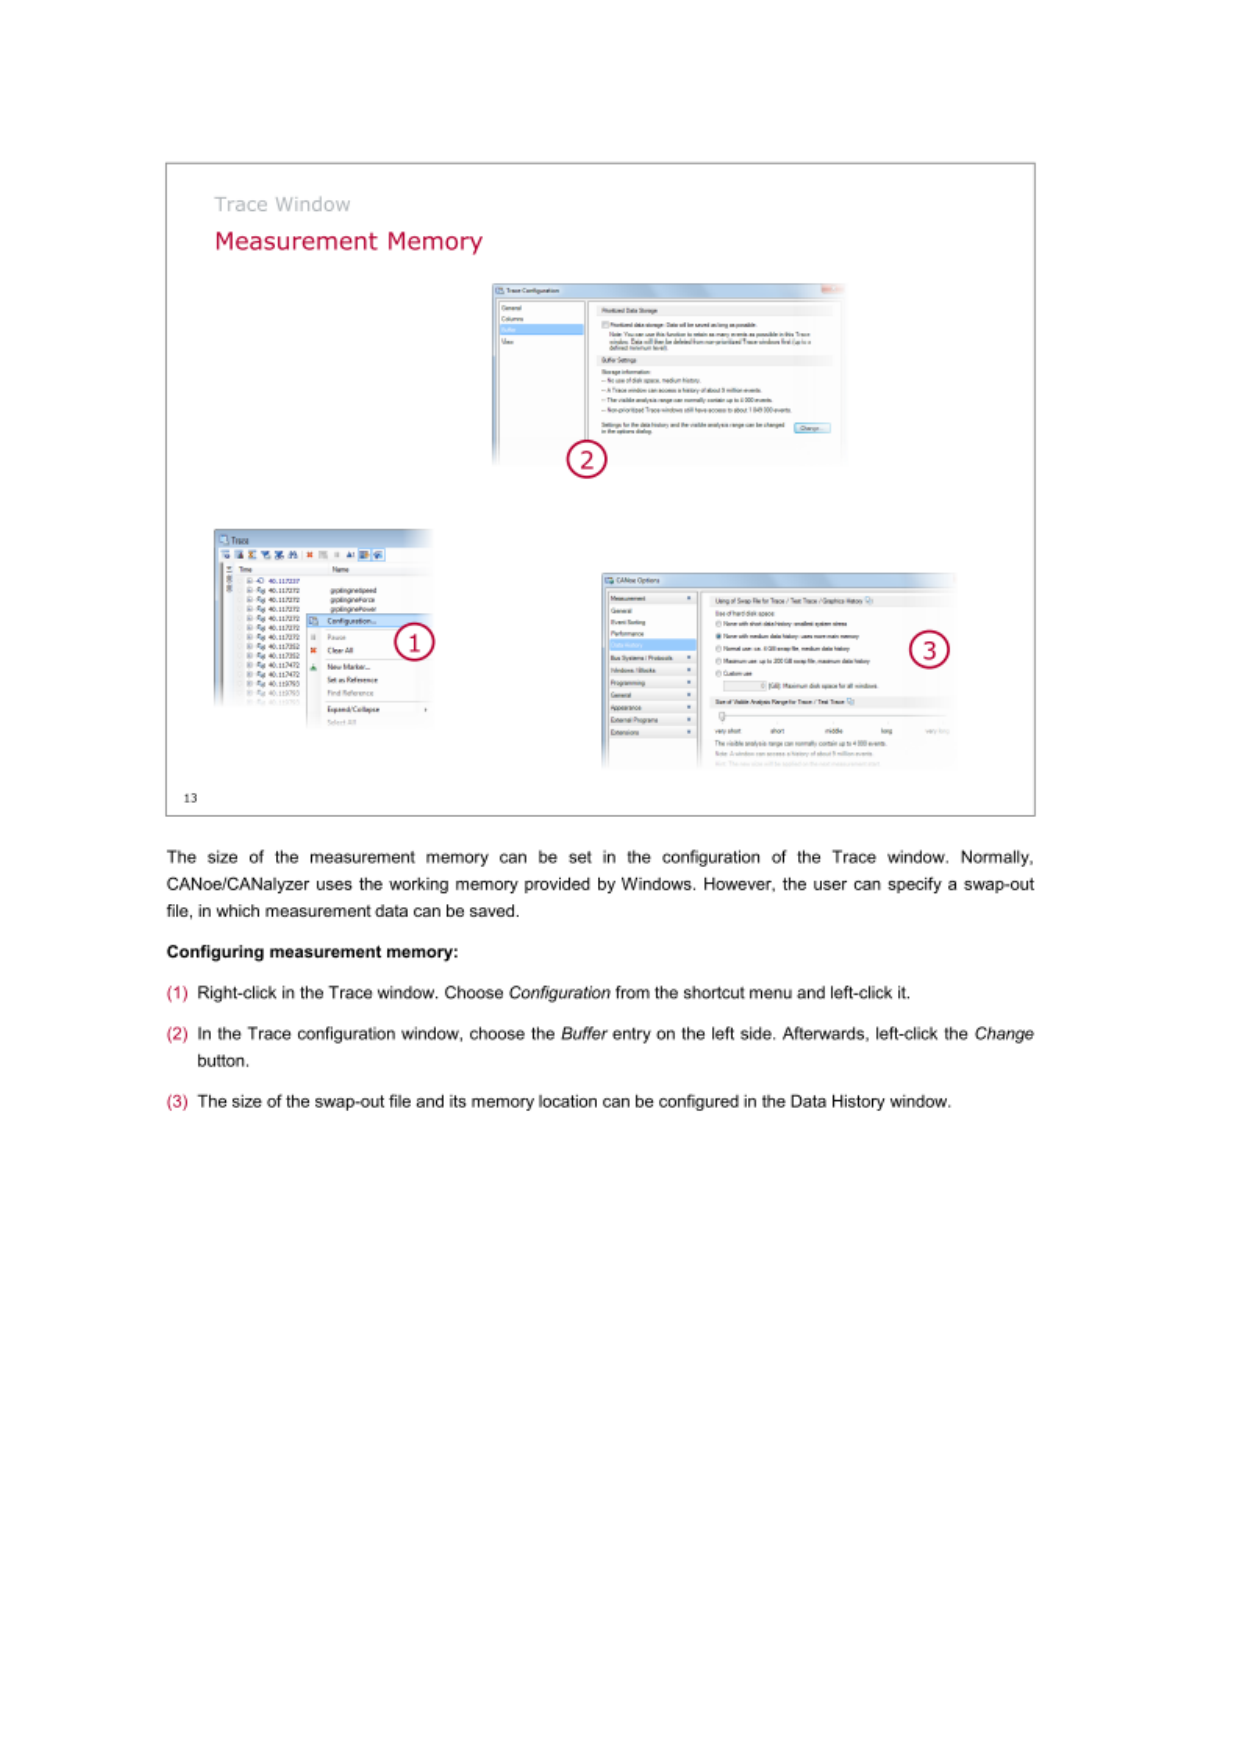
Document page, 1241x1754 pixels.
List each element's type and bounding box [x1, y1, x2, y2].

picture [150, 150, 1058, 1219]
